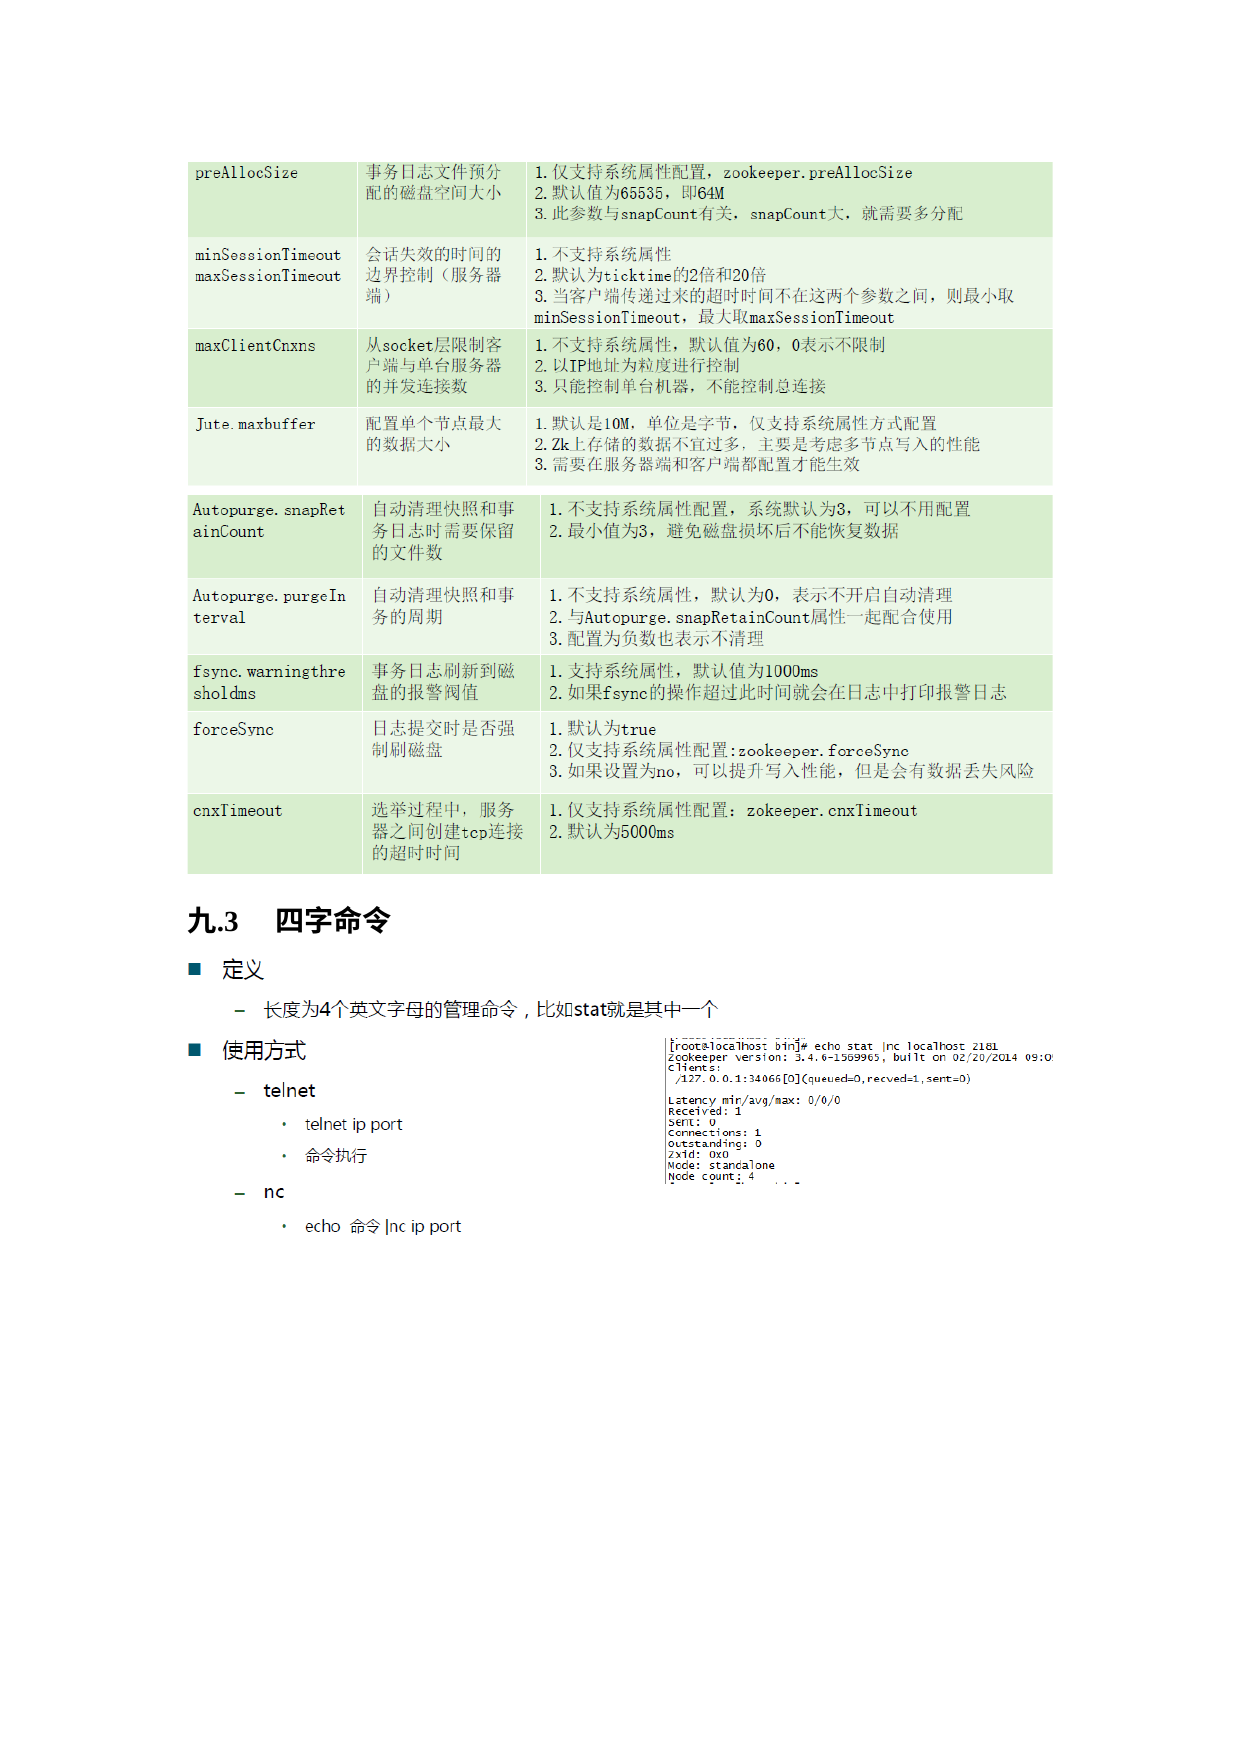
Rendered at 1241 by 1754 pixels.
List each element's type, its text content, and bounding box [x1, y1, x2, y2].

picture [187, 492, 1053, 874]
picture [187, 956, 1053, 1246]
picture [187, 162, 1053, 486]
subtitle 四字命令 [187, 897, 1053, 940]
